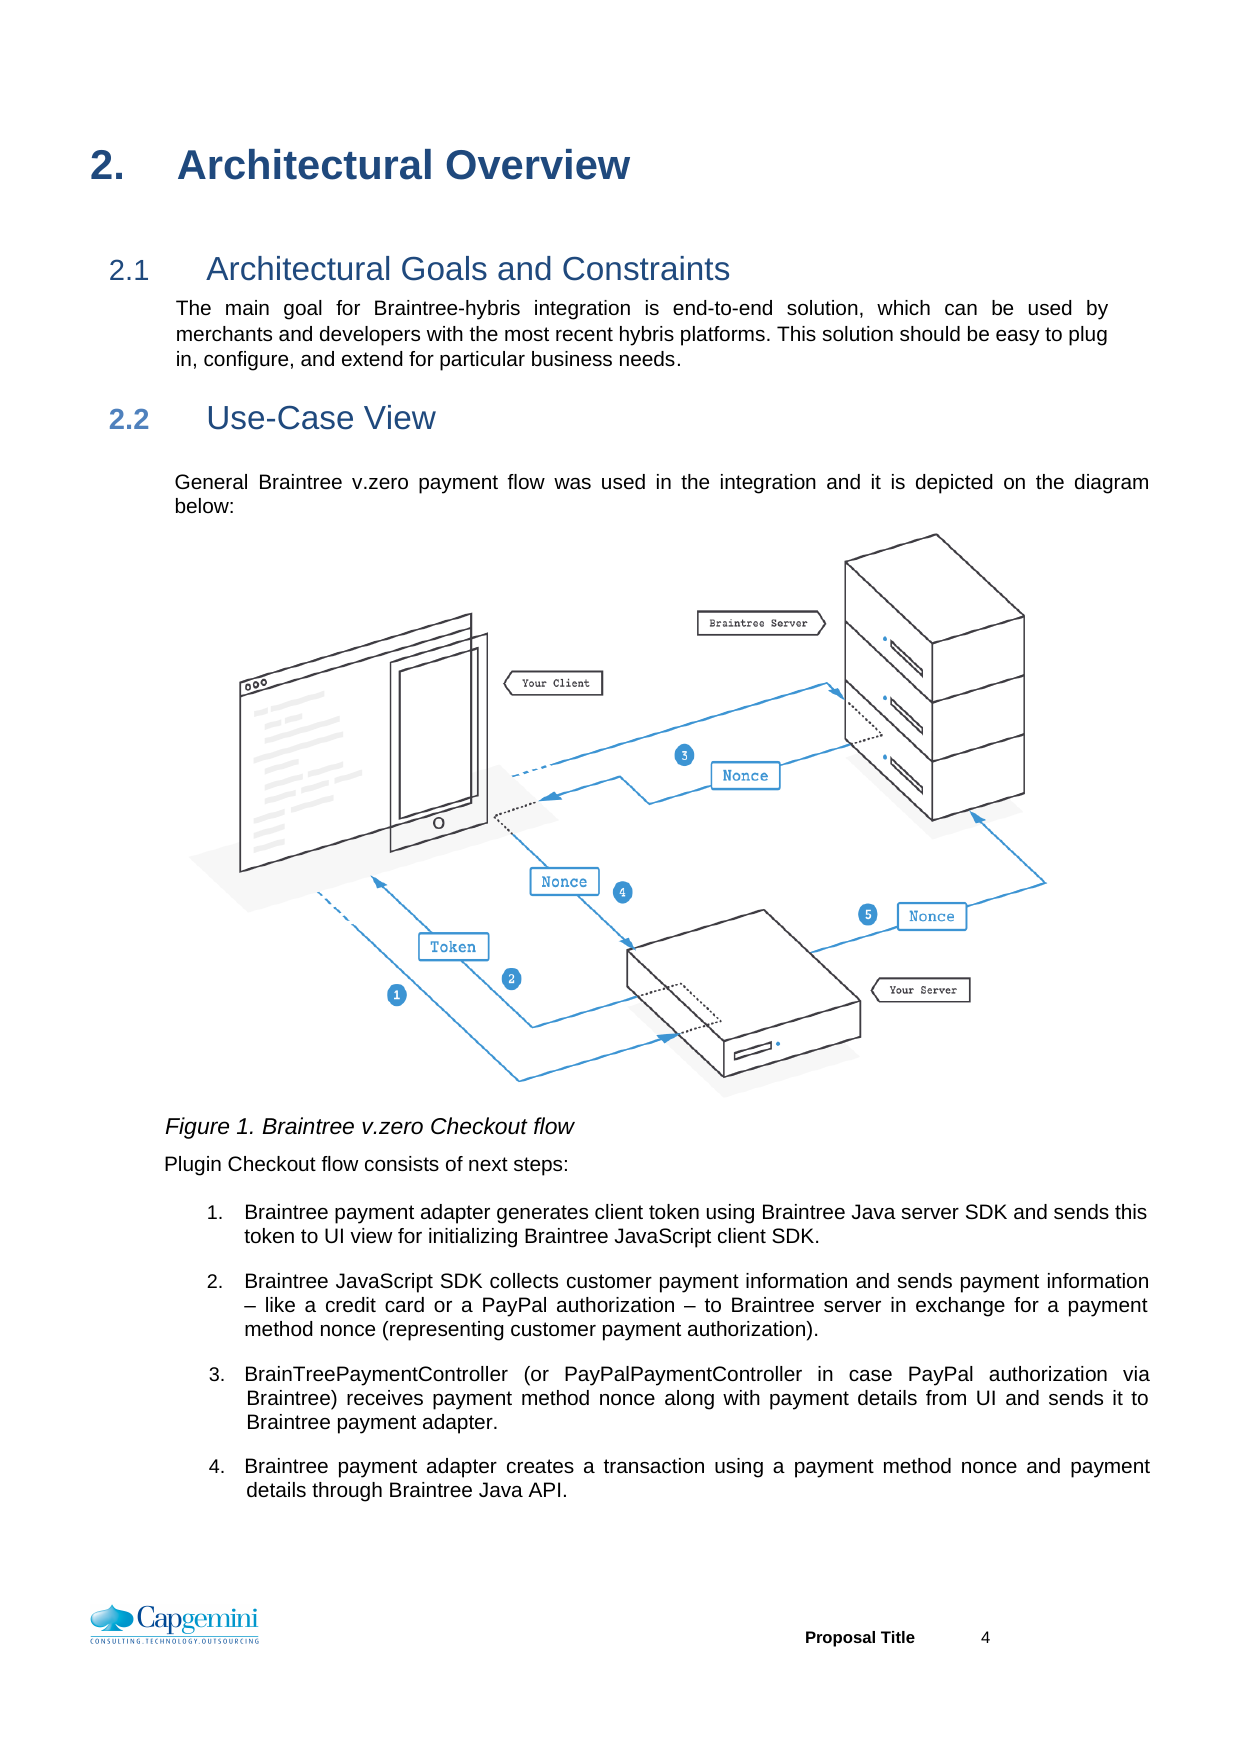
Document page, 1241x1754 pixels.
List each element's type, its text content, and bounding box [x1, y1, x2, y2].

list Braintree payment adapter generates client token using Braintree Java server SDK and sends this token to UI view for initializing Braintree JavaScript client SDK. [207, 1200, 1150, 1248]
subtitle Architectural Goals and Constraints [109, 249, 1150, 287]
list Braintree payment adapter creates a transaction using a payment method nonce and payment details through Braintree Java API. [209, 1454, 1150, 1502]
list Braintree JavaScript SDK collects customer payment information and sends payment information – like a credit card or a PayPal authorization – to Braintree server in exchange for a payment method nonce (representing customer payment authorization). [207, 1269, 1150, 1341]
picture [90, 1604, 259, 1644]
text General Braintree v.zero payment flow was used in the integration and it is depicted on the diagram below: [174, 470, 1150, 518]
text The main goal for Braintree-hybris integration is end-to-end solution, which can be used by merchants and developers with the most recent hybris platforms. This solution should be easy to plug in, configure, and extend for particular business needs. [176, 296, 1110, 371]
list Figure 1. Braintree v.zero Checkout flow [165, 1113, 1150, 1140]
picture [174, 517, 1062, 1114]
text Plugin Checkout flow consists of next steps: [164, 1152, 1150, 1176]
subtitle Architectural Overview [90, 140, 1150, 188]
list BrainTreePaymentController (or PayPalPaymentController in case PayPal authorization via Braintree) receives payment method nonce along with payment details from UI and sends it to Braintree payment adapter. [209, 1362, 1150, 1433]
subtitle Use-Case View [109, 398, 1150, 470]
